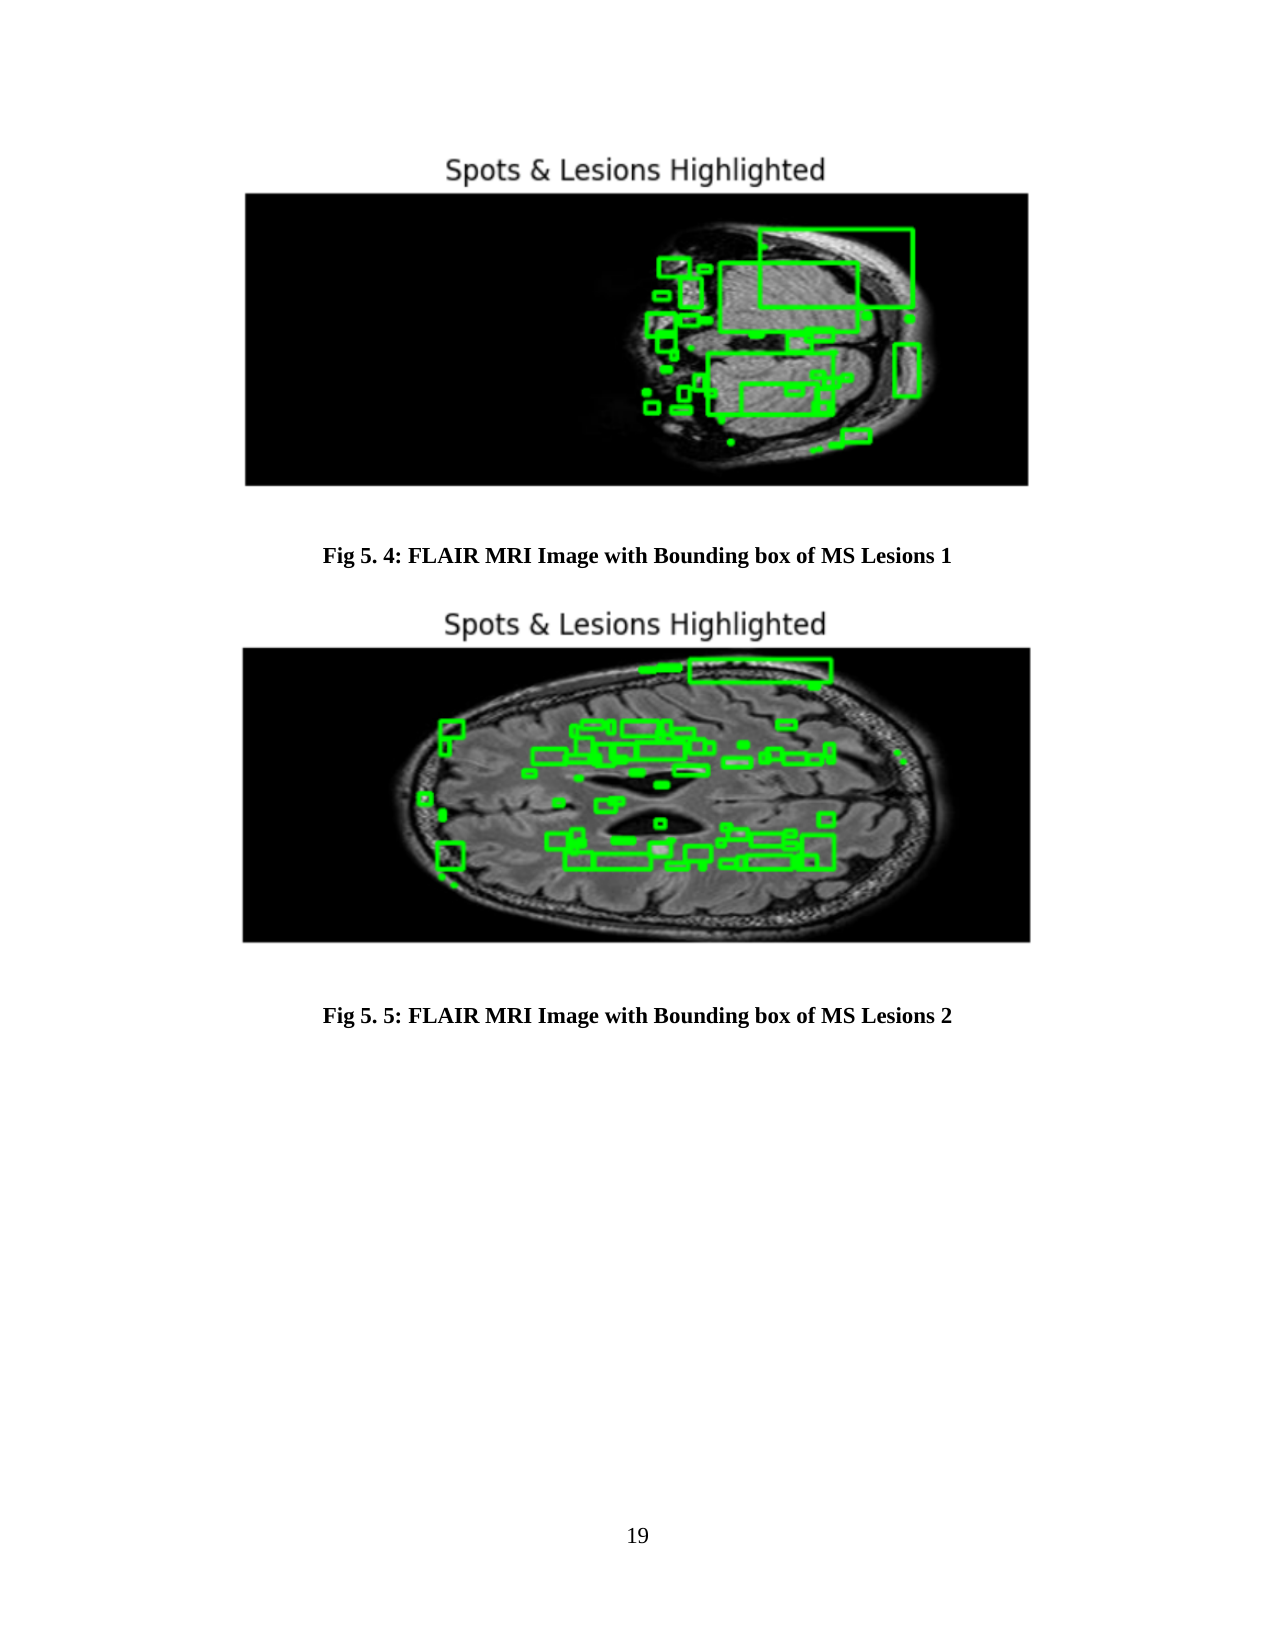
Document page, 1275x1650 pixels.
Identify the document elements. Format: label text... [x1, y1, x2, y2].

text Fig 5. 5: FLAIR MRI Image with Bounding box of MS Lesions 2 [150, 1002, 1125, 1029]
picture [229, 598, 1046, 959]
picture [231, 150, 1045, 499]
text Fig 5. 4: FLAIR MRI Image with Bounding box of MS Lesions 1 [150, 543, 1125, 569]
